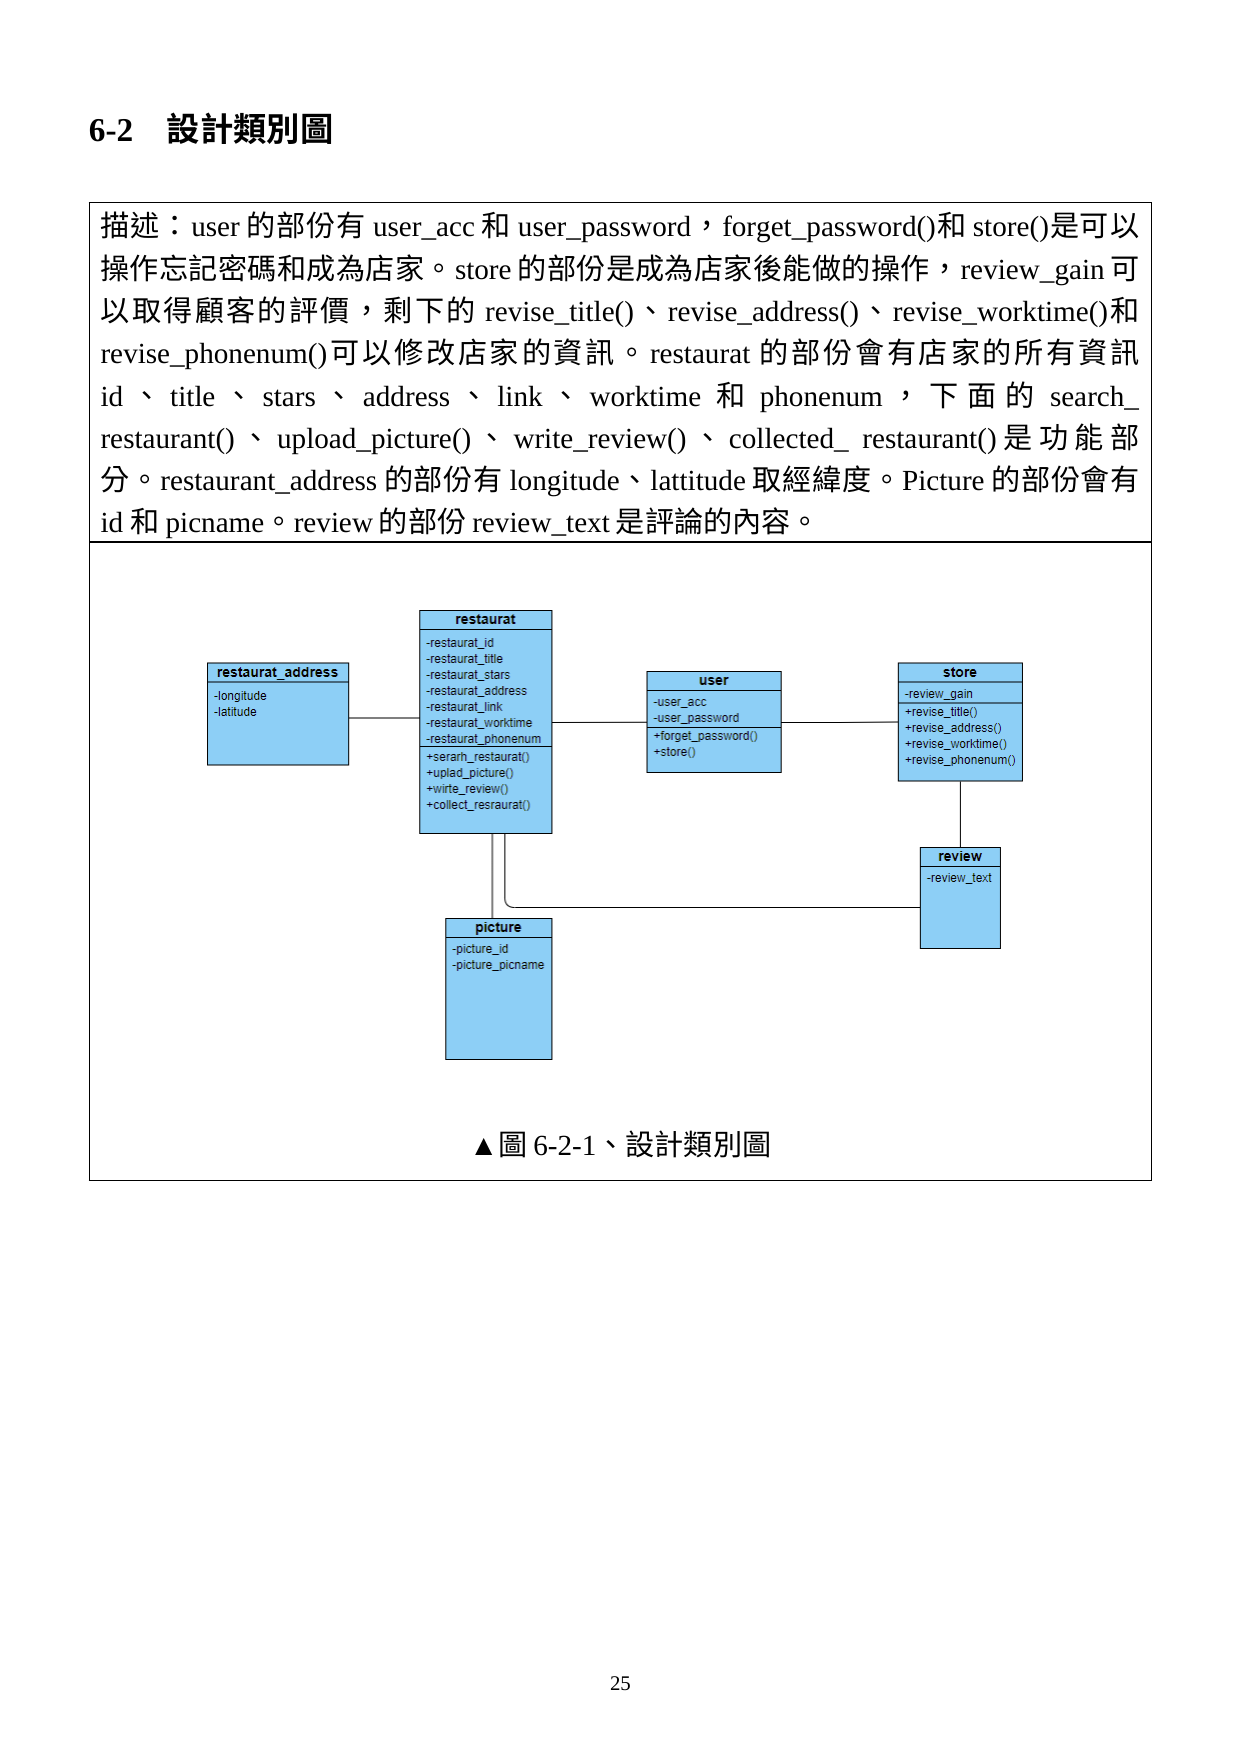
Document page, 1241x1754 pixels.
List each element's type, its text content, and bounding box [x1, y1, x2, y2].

table_cell ▲圖6-2-1、設計類別圖 [90, 543, 1151, 1180]
table_header 描述：user的部份有user_acc和user_password，forget_password()和store()是可以操作忘記密碼和成為店家。store的部份是成為店家後能做的操作，review_gain可以取得顧客的評價，剩下的revise_title()、revise_address()、revise_worktime()和revise_phonenum()可以修改店家的資訊。restaurat的部份會有店家的所有資訊id、title、stars、address、link、worktime和phonenum，下面的search_ restaurant()、upload_picture()、write_review()、collected_ restaurant()是功能部分。restaurant_address的部份有longitude、lattitude取經緯度。Picture的部份會有id 和picname。review的部份review_text是評論的內容。 [90, 203, 1151, 541]
text 6-2 設計類別圖 [89, 89, 1152, 164]
